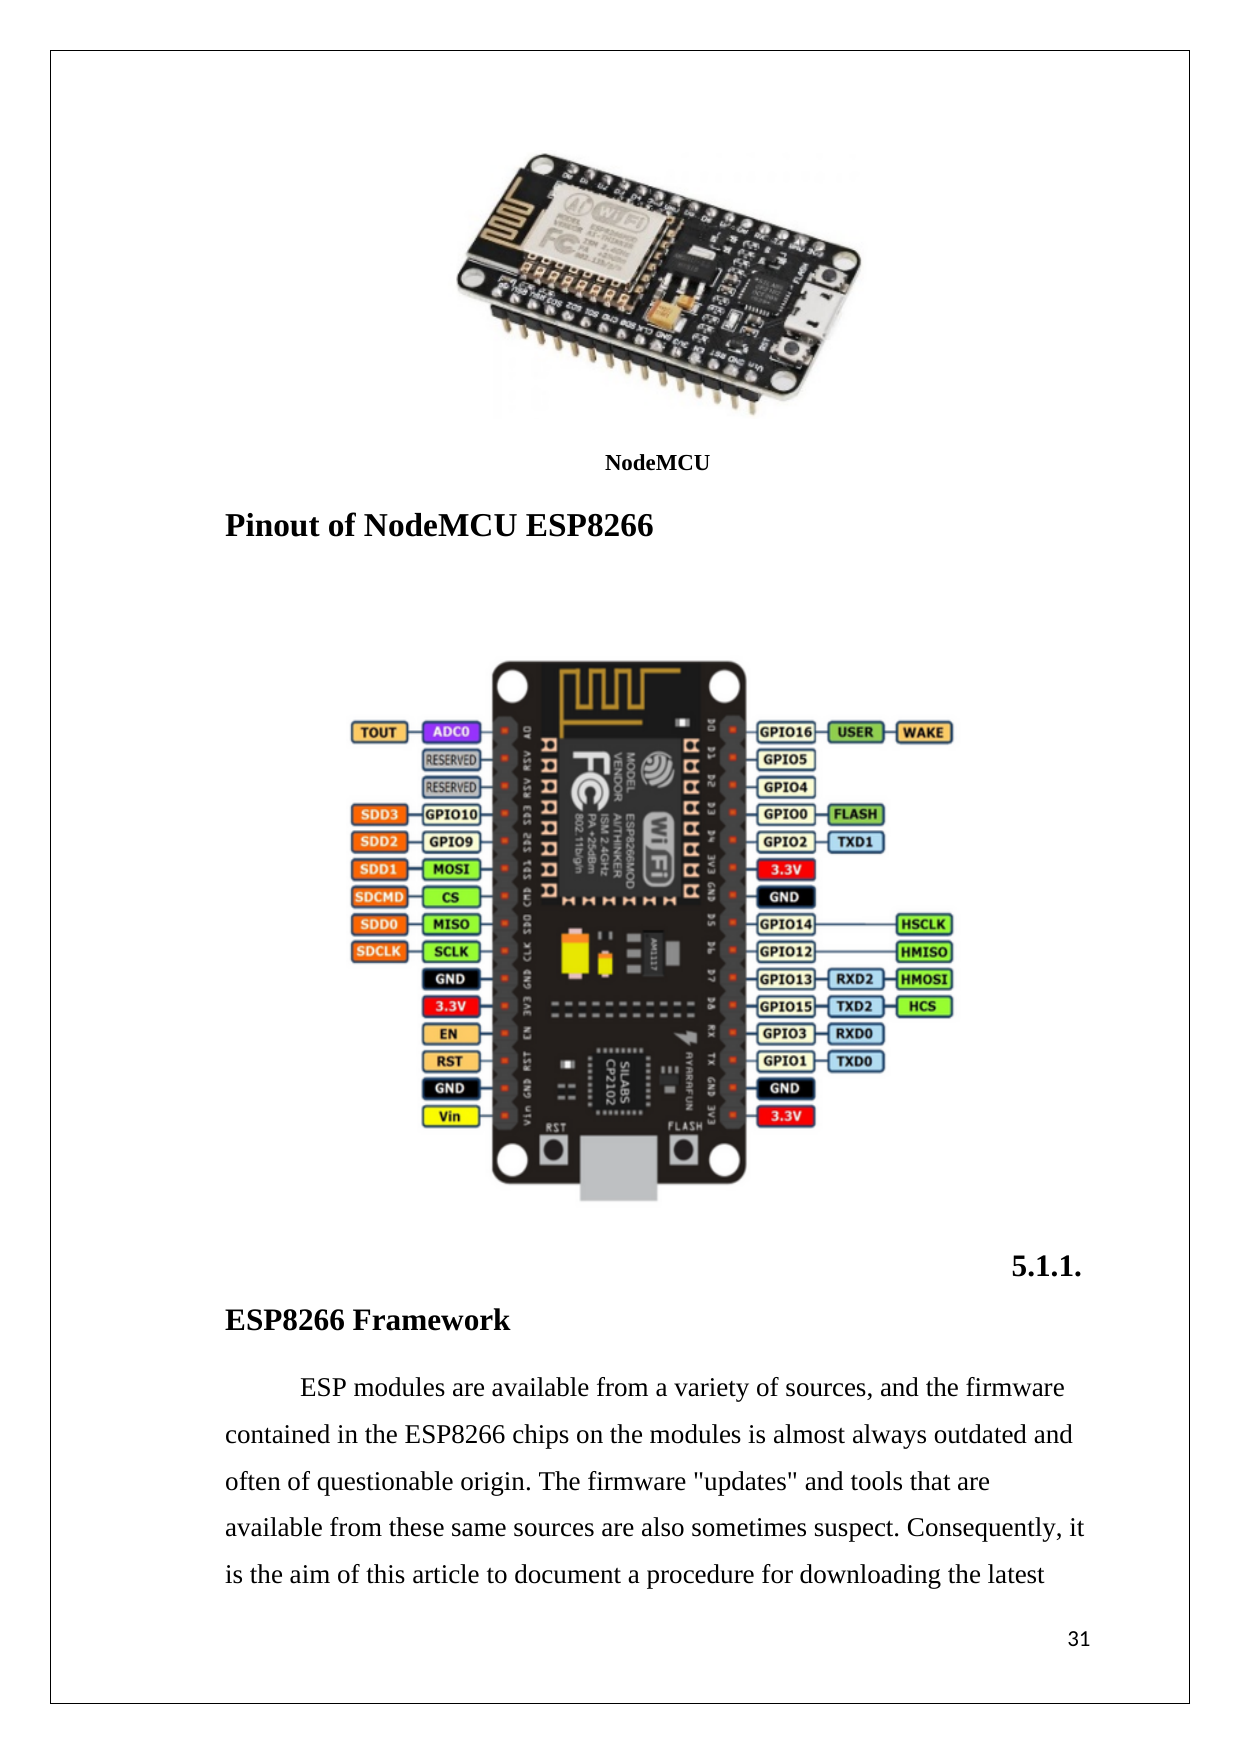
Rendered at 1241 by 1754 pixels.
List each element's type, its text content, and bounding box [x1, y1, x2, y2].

text 5.1.1. ESP8266 Framework [225, 1247, 1090, 1337]
text Pinout of NodeMCU ESP8266 [225, 506, 1090, 544]
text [225, 1372, 1090, 1589]
picture [305, 637, 993, 1222]
text NodeMCU [225, 449, 1090, 476]
picture [447, 150, 868, 419]
